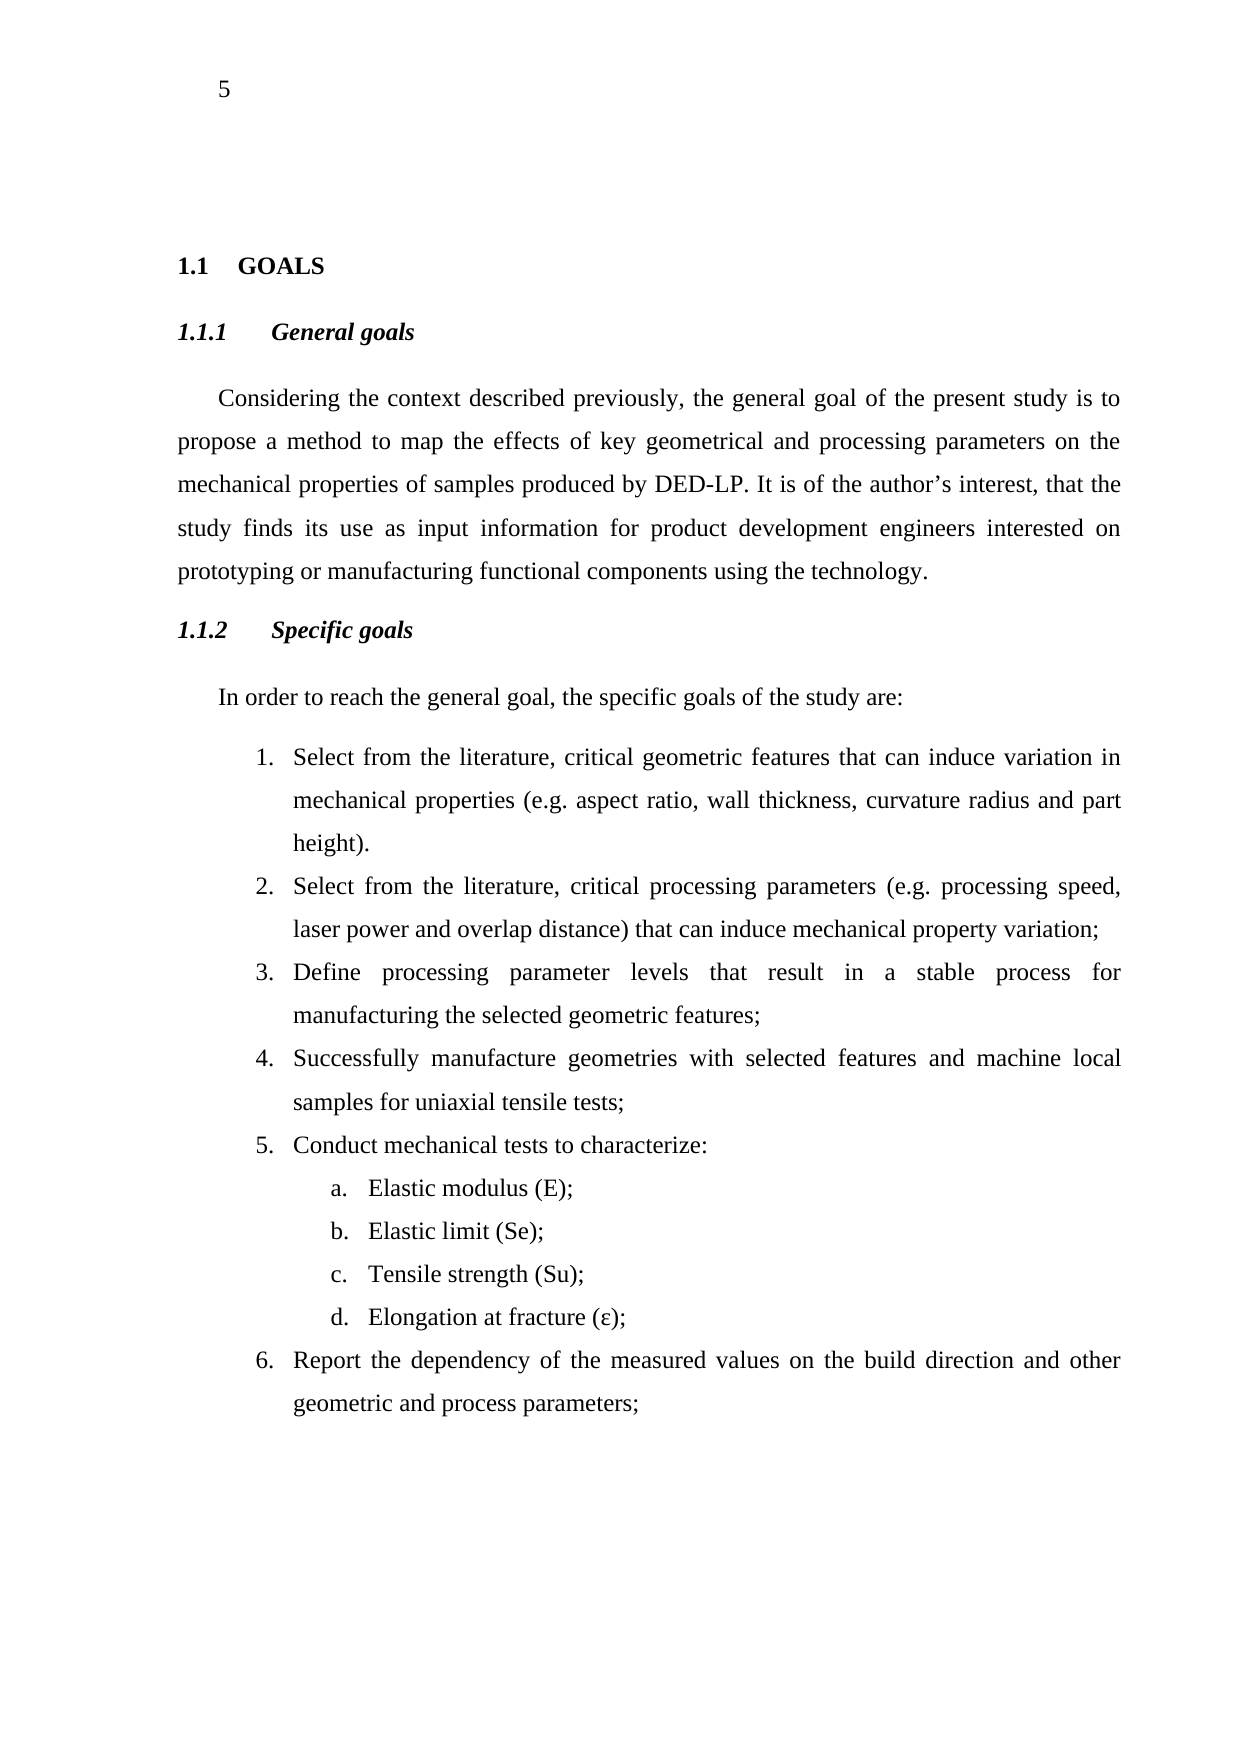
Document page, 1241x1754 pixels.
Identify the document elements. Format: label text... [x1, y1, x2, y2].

list Elastic limit (Se); [330, 1216, 1122, 1245]
list Define processing parameter levels that result in a stable process for manufacturing the selected geometric features; [255, 957, 1122, 1029]
list Elastic modulus (E); [330, 1173, 1122, 1202]
list Select from the literature, critical processing parameters (e.g. processing speed, laser power and overlap distance) that can induce mechanical property variation; [255, 871, 1122, 943]
list Elongation at fracture (ε); [330, 1302, 1122, 1331]
list Report the dependency of the measured values on the build direction and other geometric and process parameters; [255, 1345, 1122, 1417]
list Conduct mechanical tests to characterize: [255, 1130, 1122, 1158]
list Select from the literature, critical geometric features that can induce variation in mechanical properties (e.g. aspect ratio, wall thickness, curvature radius and part height). [255, 742, 1122, 857]
list Successfully manufacture geometries with selected features and machine local samples for uniaxial tensile tests; [255, 1043, 1122, 1115]
text Considering the context described previously, the general goal of the present study is to propose a method to map the effects of key geometrical and processing parameters on the mechanical properties of samples produced by DED-LP. It is of the author’s interest, that the study finds its use as input information for product development engineers interested on prototyping or manufacturing functional components using the technology. [177, 383, 1122, 584]
list Tensile strength (Su); [330, 1259, 1122, 1288]
subtitle Specific goals [177, 616, 1122, 644]
subtitle General goals [177, 317, 1122, 346]
text In order to reach the general goal, the specific goals of the study are: [177, 682, 1122, 711]
subtitle GOALS [177, 251, 1122, 279]
